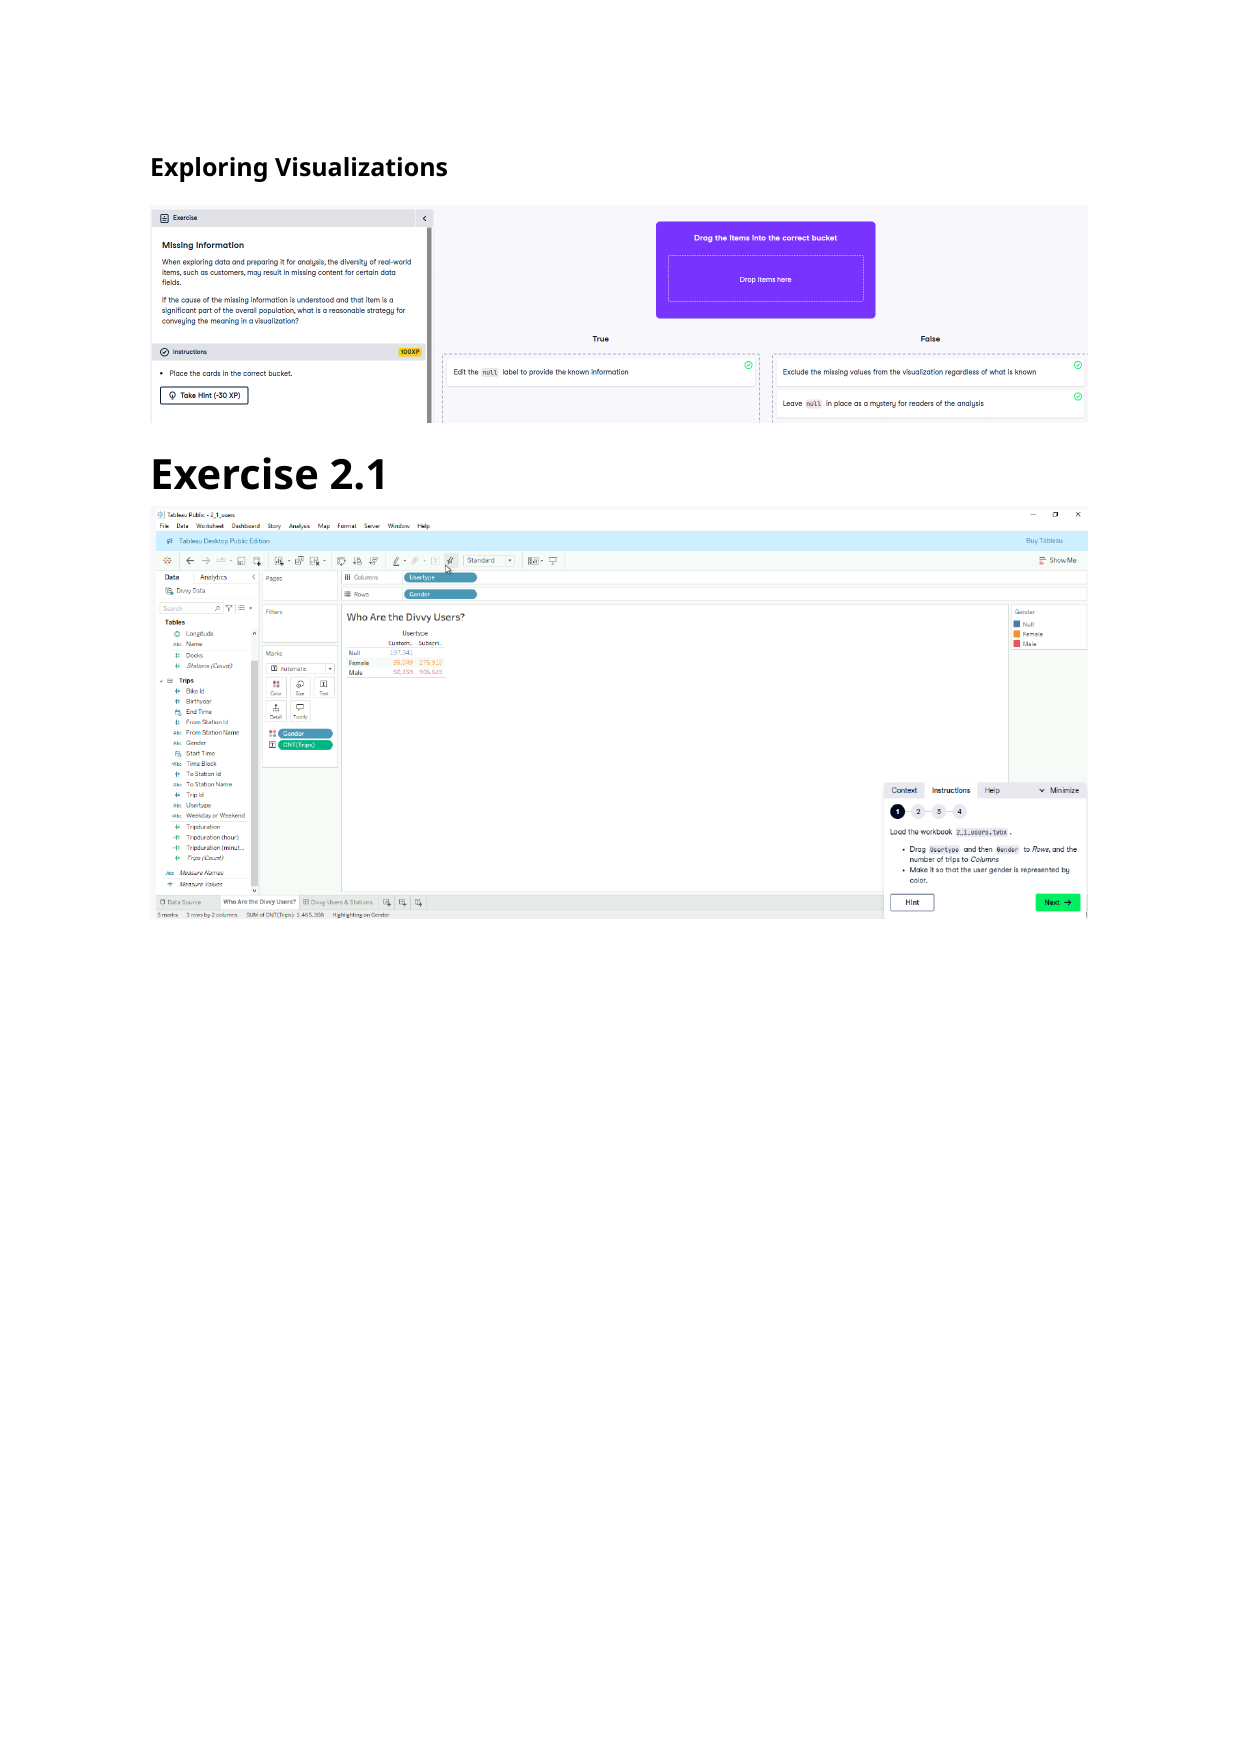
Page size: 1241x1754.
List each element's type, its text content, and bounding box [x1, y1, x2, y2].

picture [150, 506, 1088, 919]
picture [150, 205, 1088, 423]
text Exploring Visualizations [150, 150, 1090, 184]
